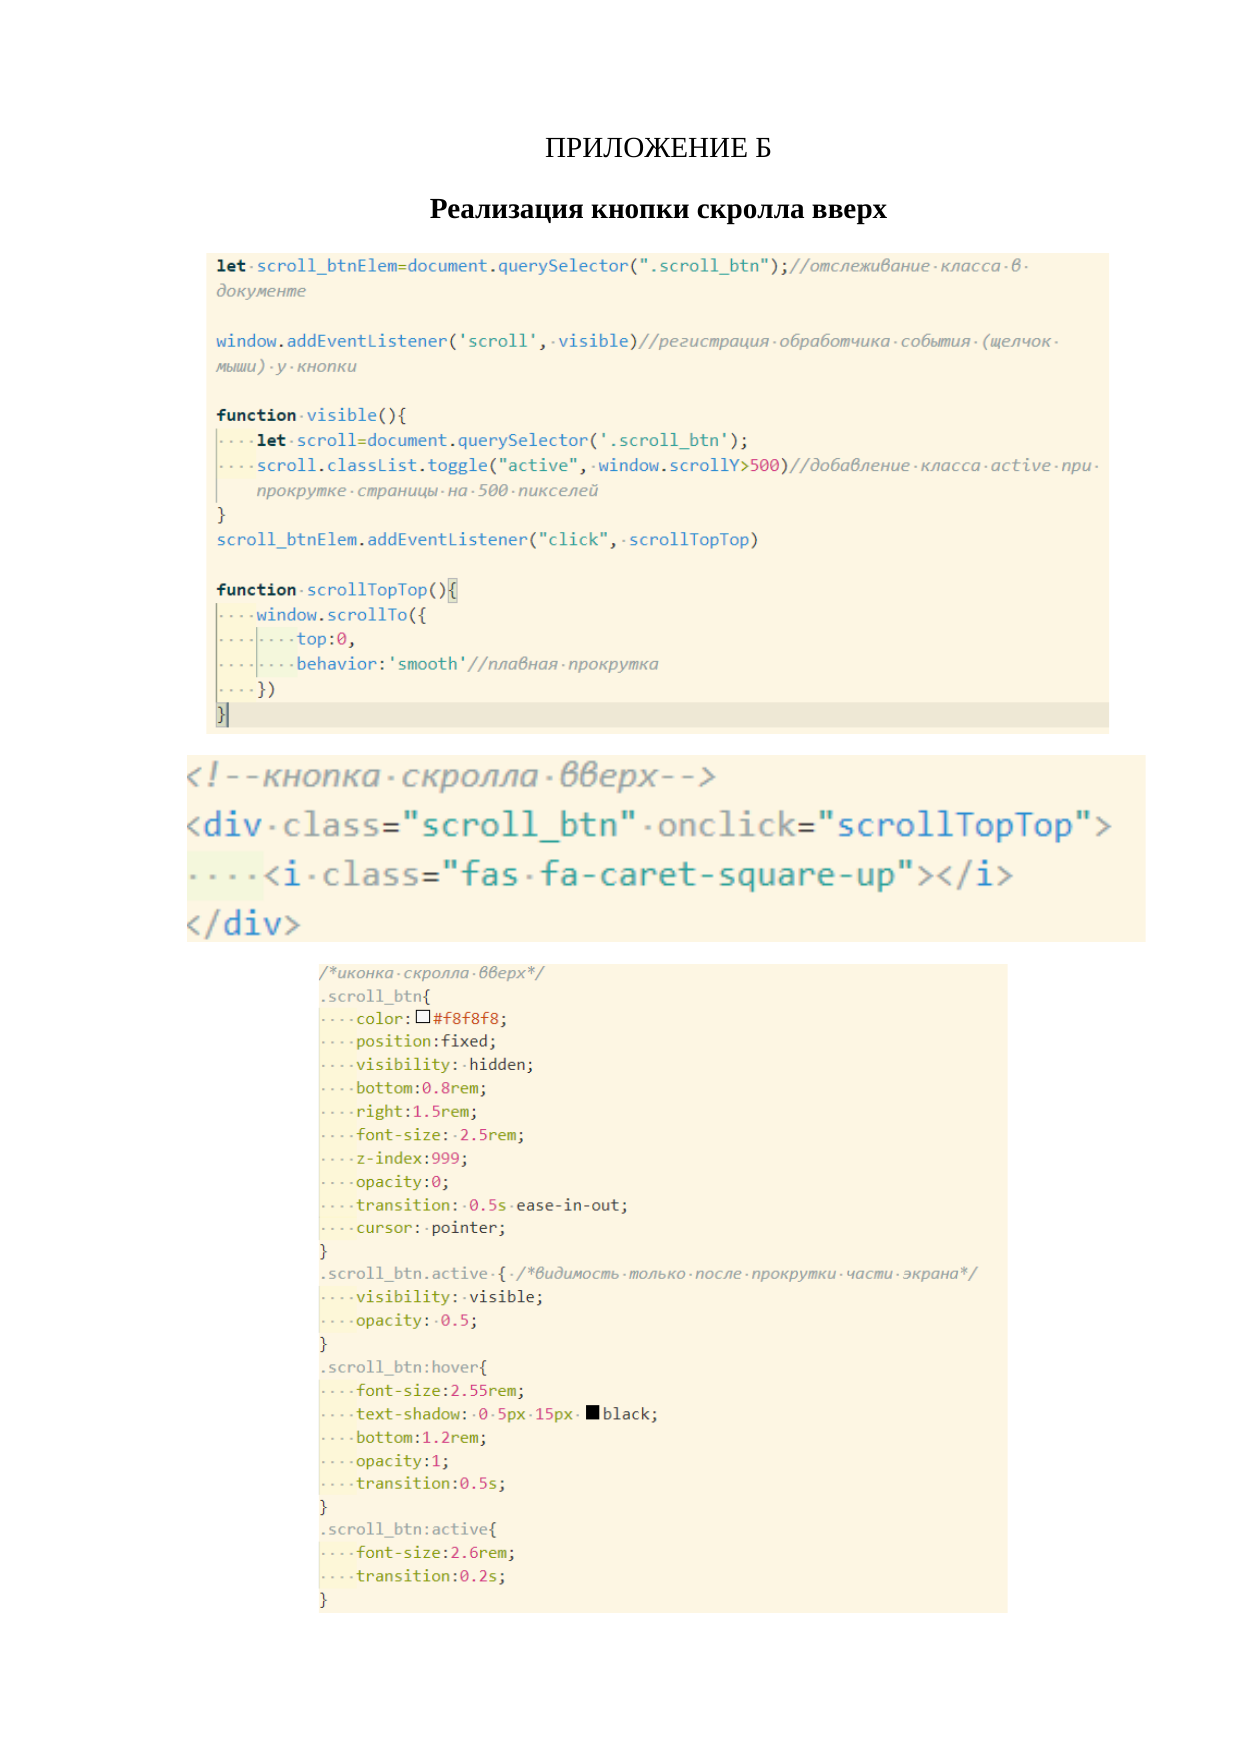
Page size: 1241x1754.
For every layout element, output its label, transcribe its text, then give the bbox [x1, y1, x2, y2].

picture [206, 253, 1110, 734]
picture [187, 755, 1146, 942]
text Реализация кнопки скролла вверх [136, 191, 1181, 224]
picture [318, 964, 1008, 1613]
subtitle ПРИЛОЖЕНИЕ Б [136, 130, 1129, 163]
